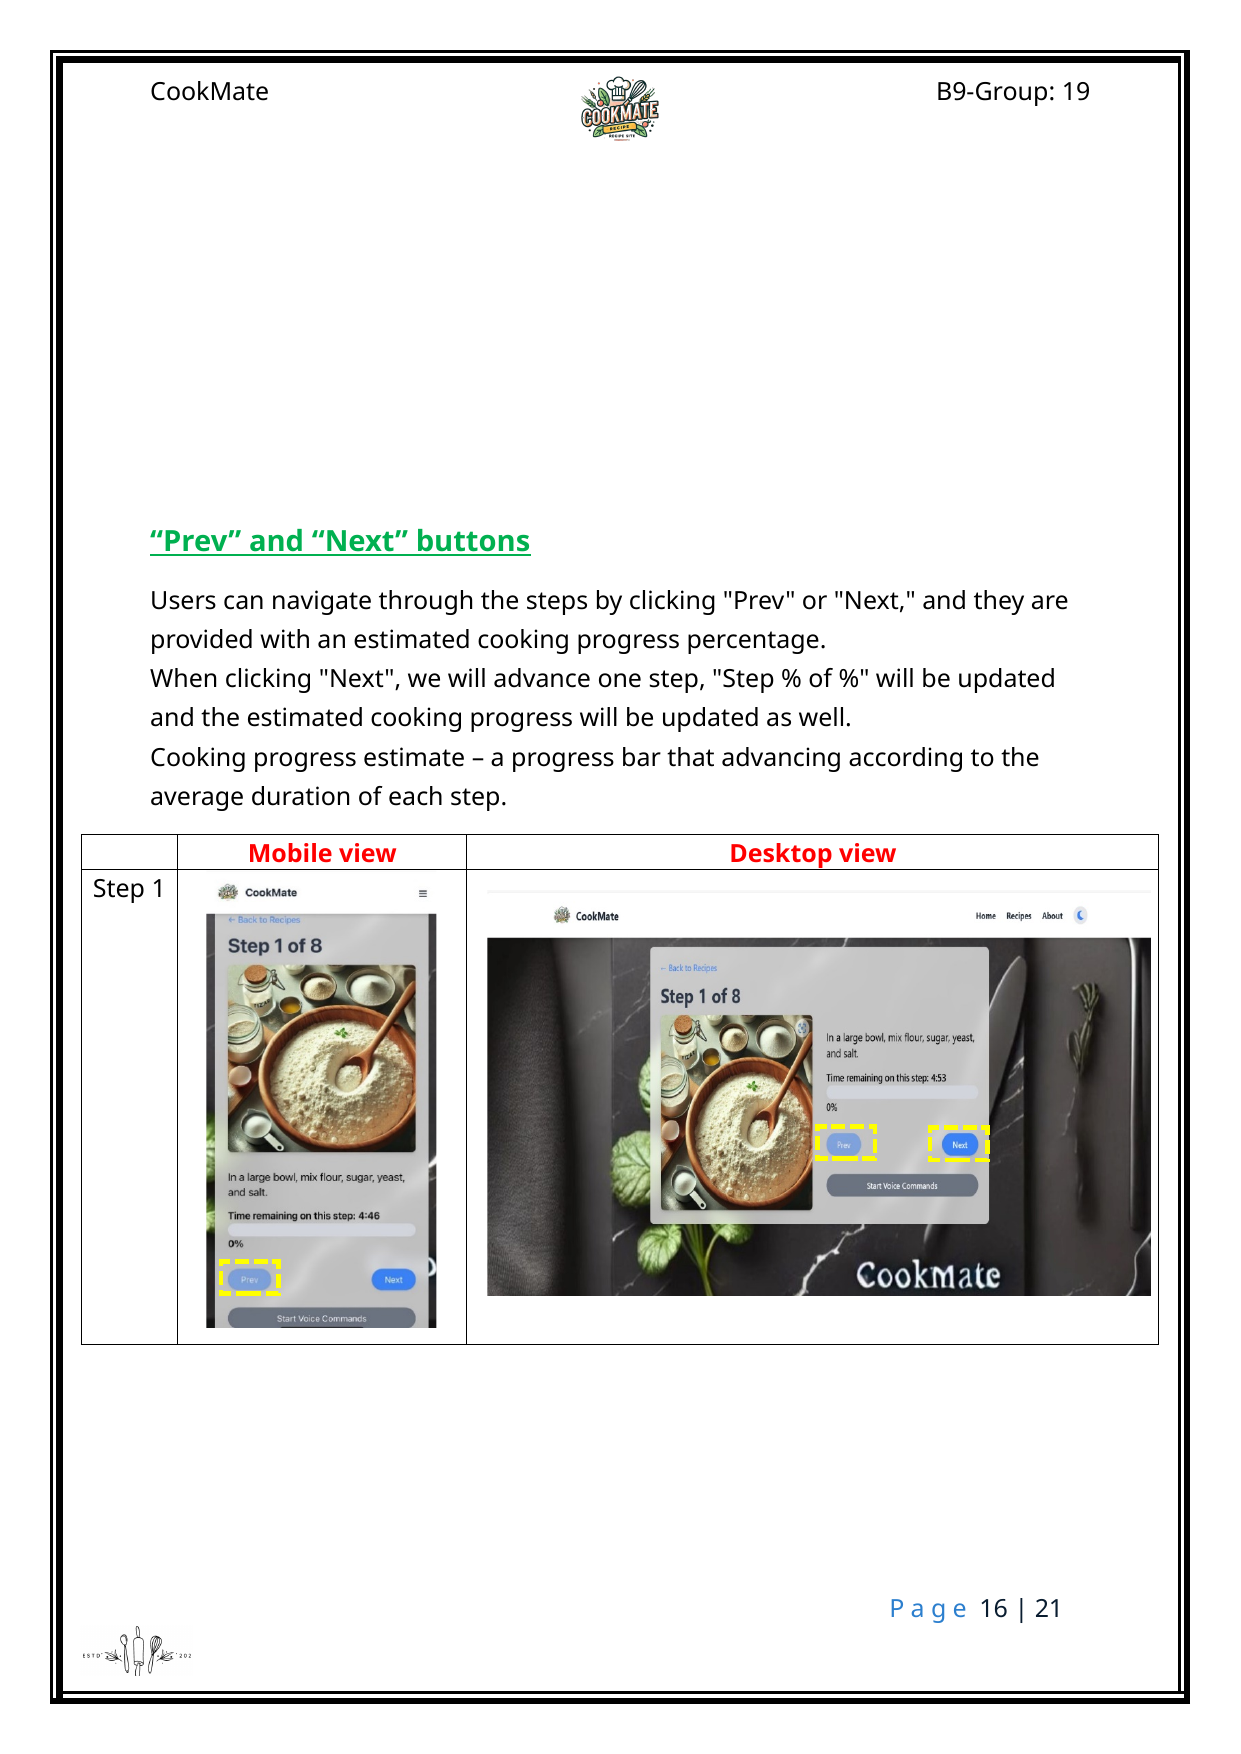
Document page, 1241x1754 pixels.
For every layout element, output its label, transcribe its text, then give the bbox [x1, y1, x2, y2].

picture [578, 75, 662, 145]
table_cell [178, 870, 466, 1343]
table_header Mobile view [178, 835, 466, 869]
table_header [82, 835, 177, 869]
table_cell [467, 870, 1158, 1343]
table_header Desktop view [467, 835, 1158, 869]
table_cell Step 1 [82, 870, 177, 1343]
text “Prev” and “Next” buttons [150, 520, 1090, 560]
text Users can navigate through the steps by clicking "Prev" or "Next," and they are provided with an estimated cooking progress percentage. When clicking "Next", we will advance one step, "Step % of %" will be updated and the estimated cooking progress will be updated as well. Cooking progress estimate – a progress bar that advancing according to the average duration of each step. [150, 582, 1090, 812]
